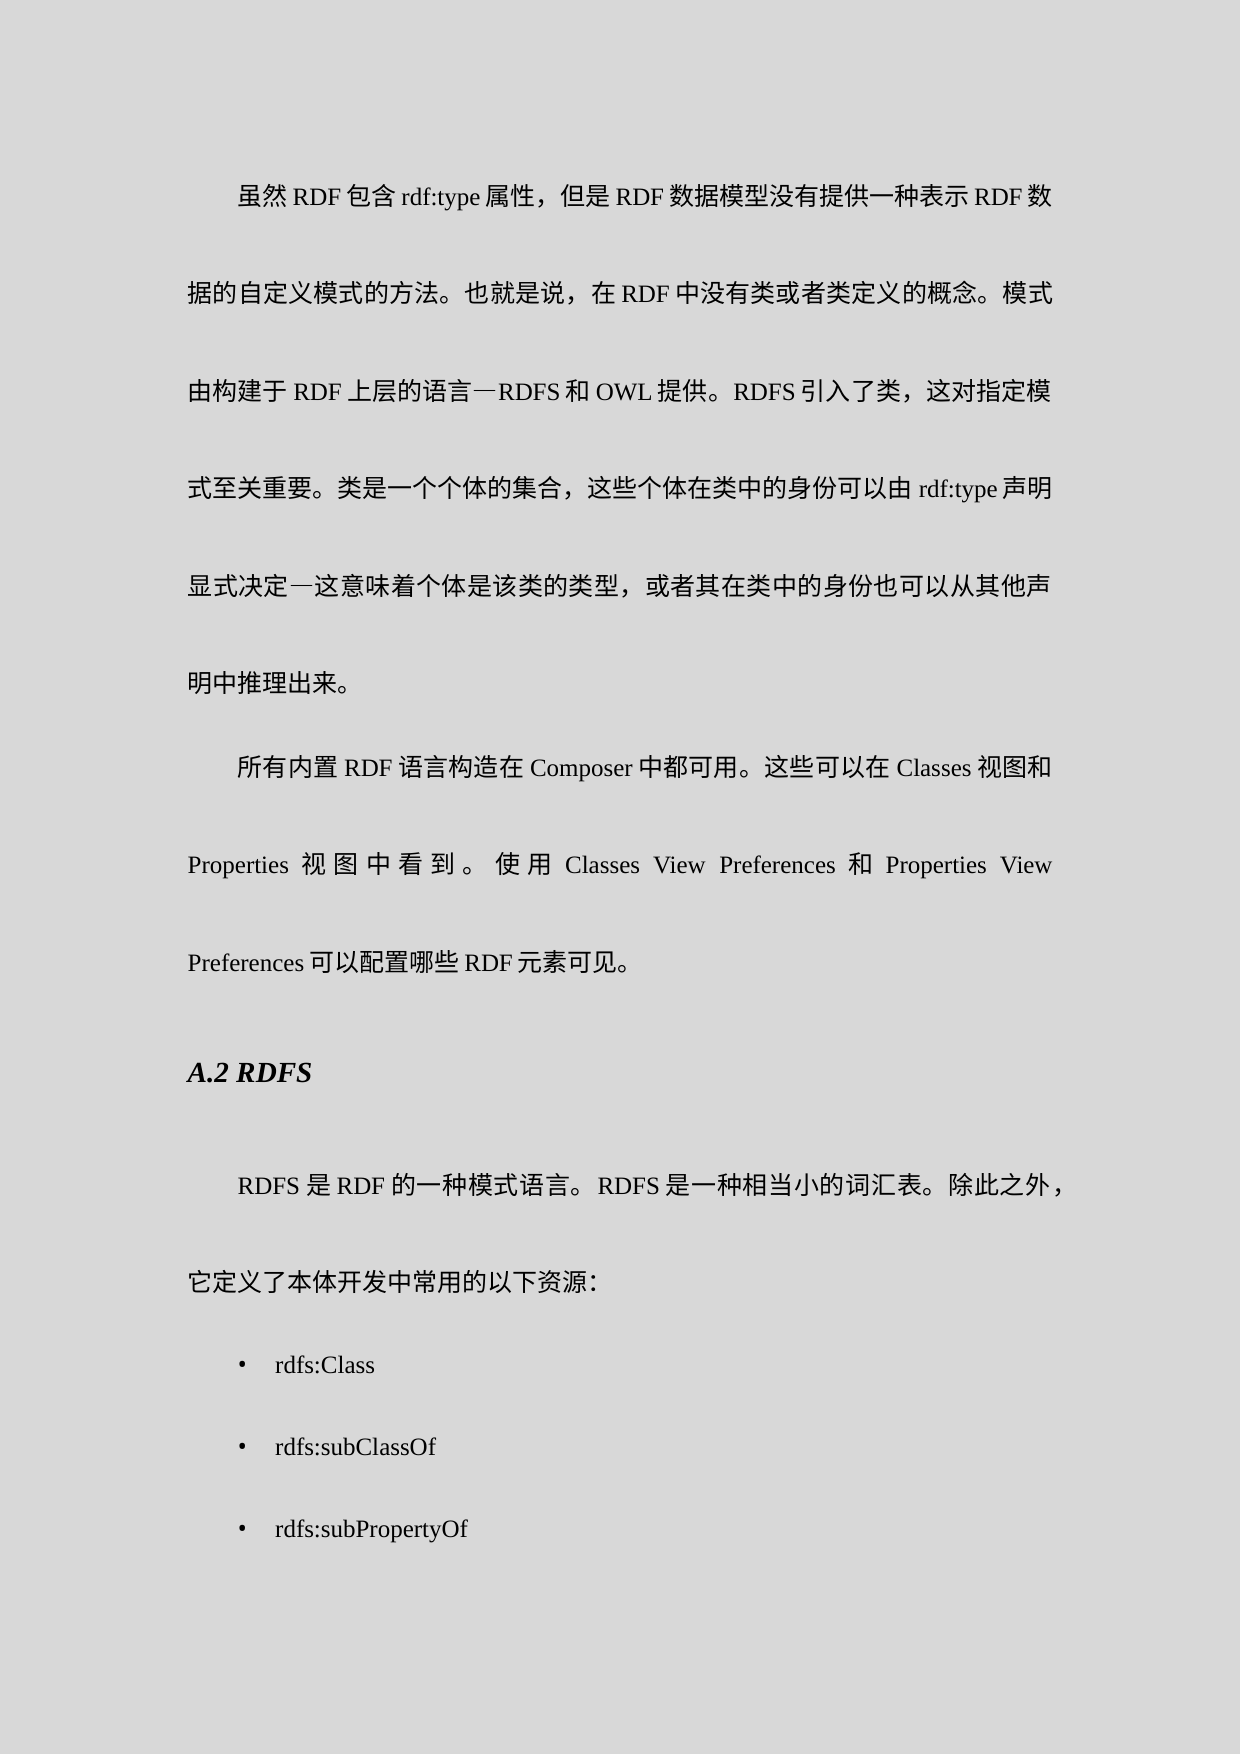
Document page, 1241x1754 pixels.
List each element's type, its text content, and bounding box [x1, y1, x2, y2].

list rdfs:Class [237, 1331, 1053, 1396]
list rdfs:subPropertyOf [237, 1495, 1053, 1560]
text RDFS是RDF的一种模式语言。RDFS是一种相当小的词汇表。除此之外，它定义了本体开发中常用的以下资源： [187, 1151, 1053, 1313]
text A.2 RDFS [187, 1040, 1053, 1105]
list rdfs:subClassOf [237, 1413, 1053, 1478]
text 虽然RDF包含rdf:type属性，但是RDF数据模型没有提供一种表示RDF数据的自定义模式的方法。也就是说，在RDF中没有类或者类定义的概念。模式由构建于RDF上层的语言—RDFS和OWL提供。RDFS引入了类，这对指定模式至关重要。类是一个个体的集合，这些个体在类中的身份可以由rdf:type声明显式决定—这意味着个体是该类的类型，或者其在类中的身份也可以从其他声明中推理出来。 [187, 162, 1053, 714]
text 所有内置RDF语言构造在Composer中都可用。这些可以在Classes视图和Properties视图中看到。使用Classes View Preferences和Properties View Preferences可以配置哪些RDF元素可见。 [187, 733, 1053, 993]
